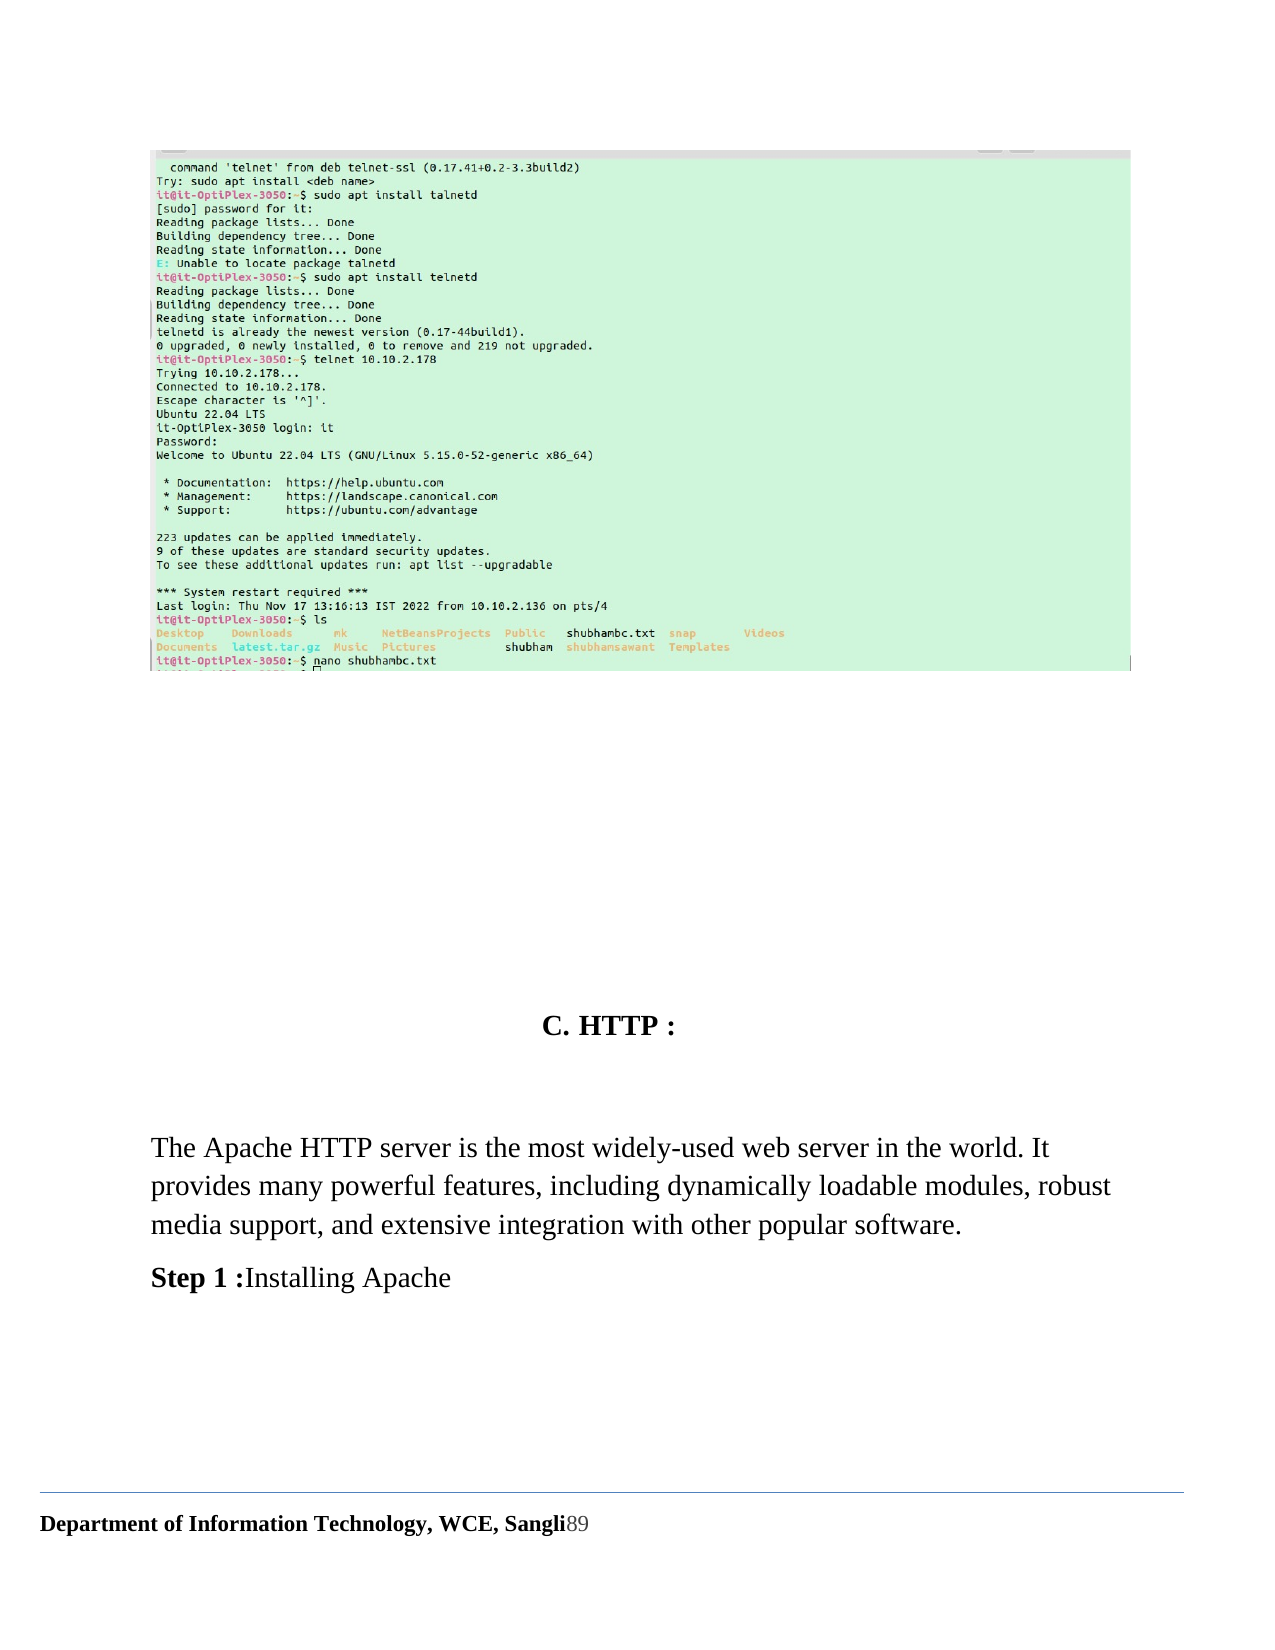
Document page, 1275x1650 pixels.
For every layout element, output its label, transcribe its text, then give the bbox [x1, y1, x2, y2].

text Step 1 :Installing Apache [151, 1261, 1067, 1294]
text The Apache HTTP server is the most widely-used web server in the world. It provides many powerful features, including dynamically loadable modules, robust media support, and extensive integration with other popular software. [151, 1130, 1139, 1241]
picture [150, 150, 1131, 671]
subtitle HTTP : [150, 1008, 1067, 1041]
